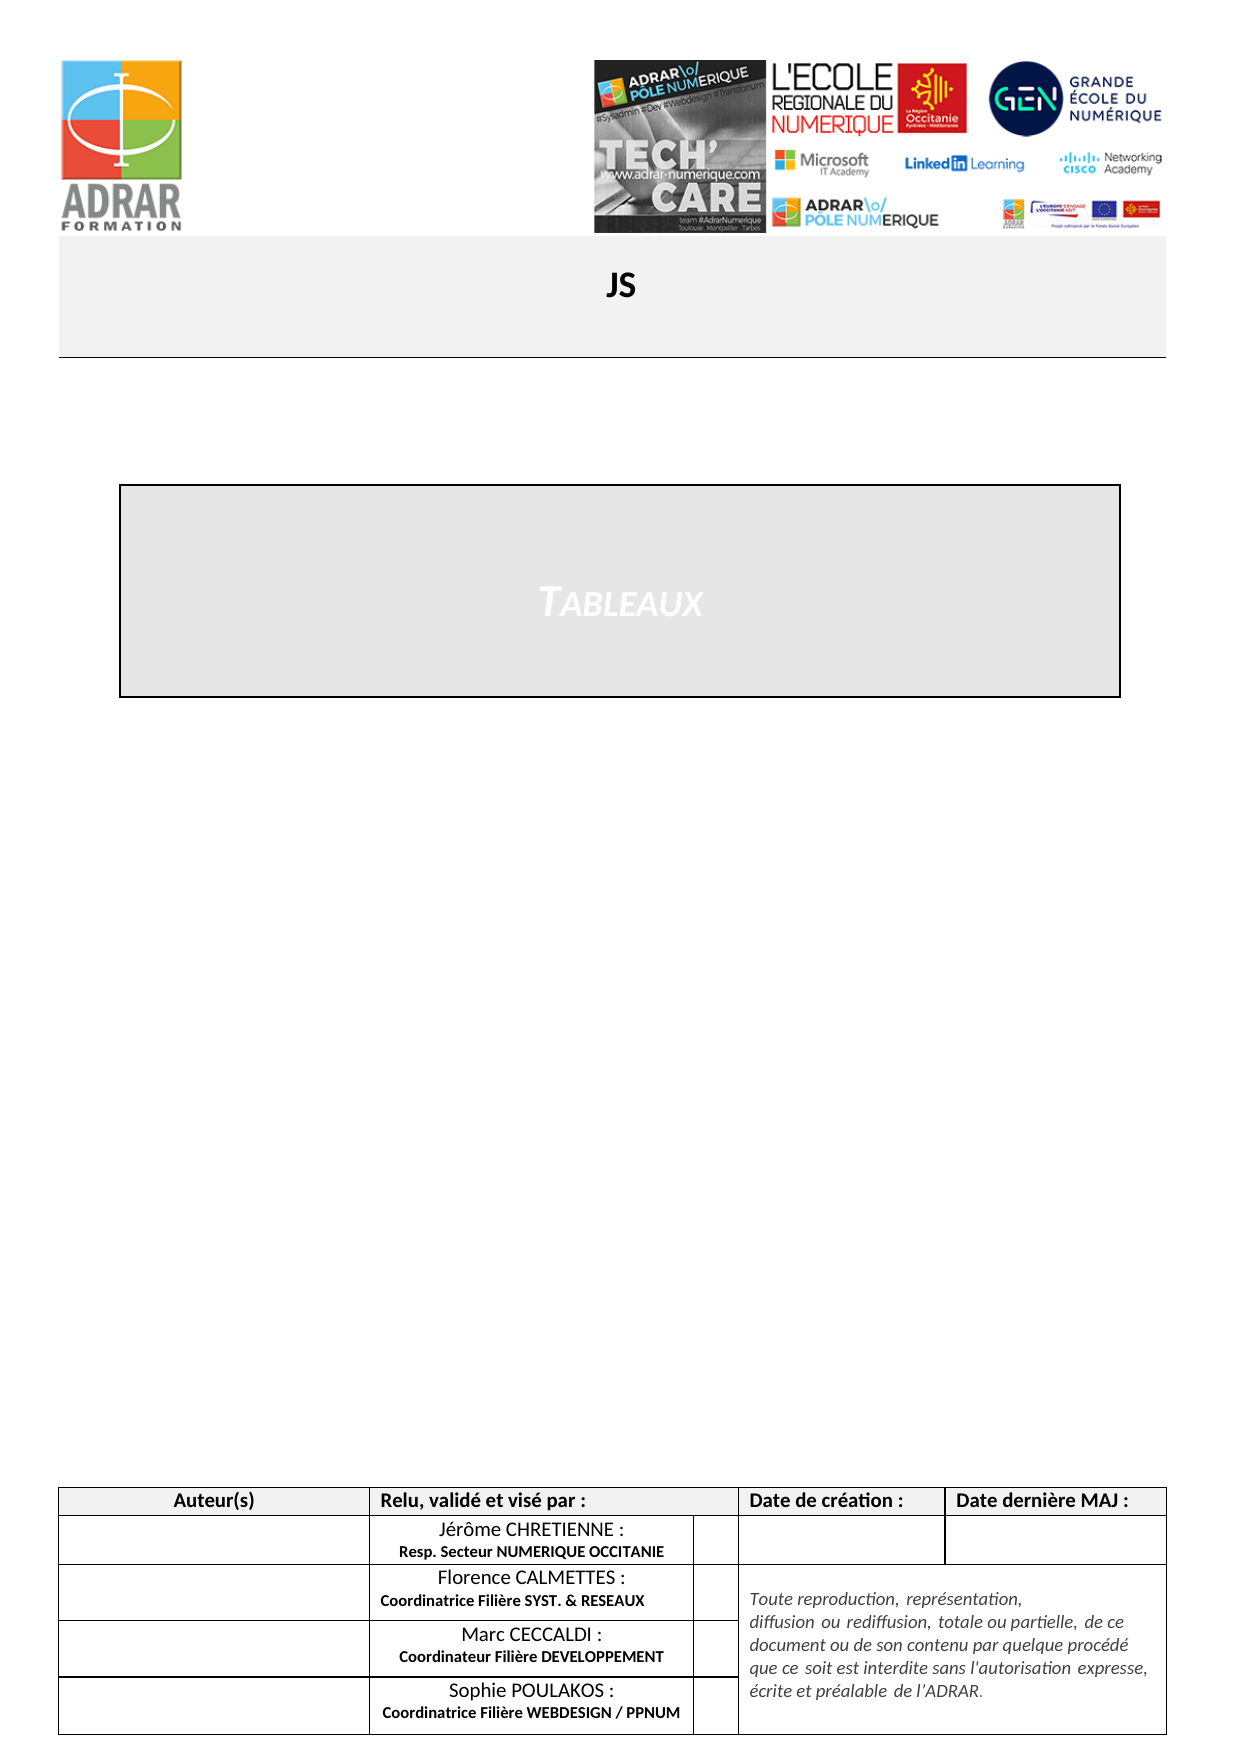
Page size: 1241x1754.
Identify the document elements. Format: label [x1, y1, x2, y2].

picture [61, 58, 183, 233]
picture [594, 60, 1166, 233]
